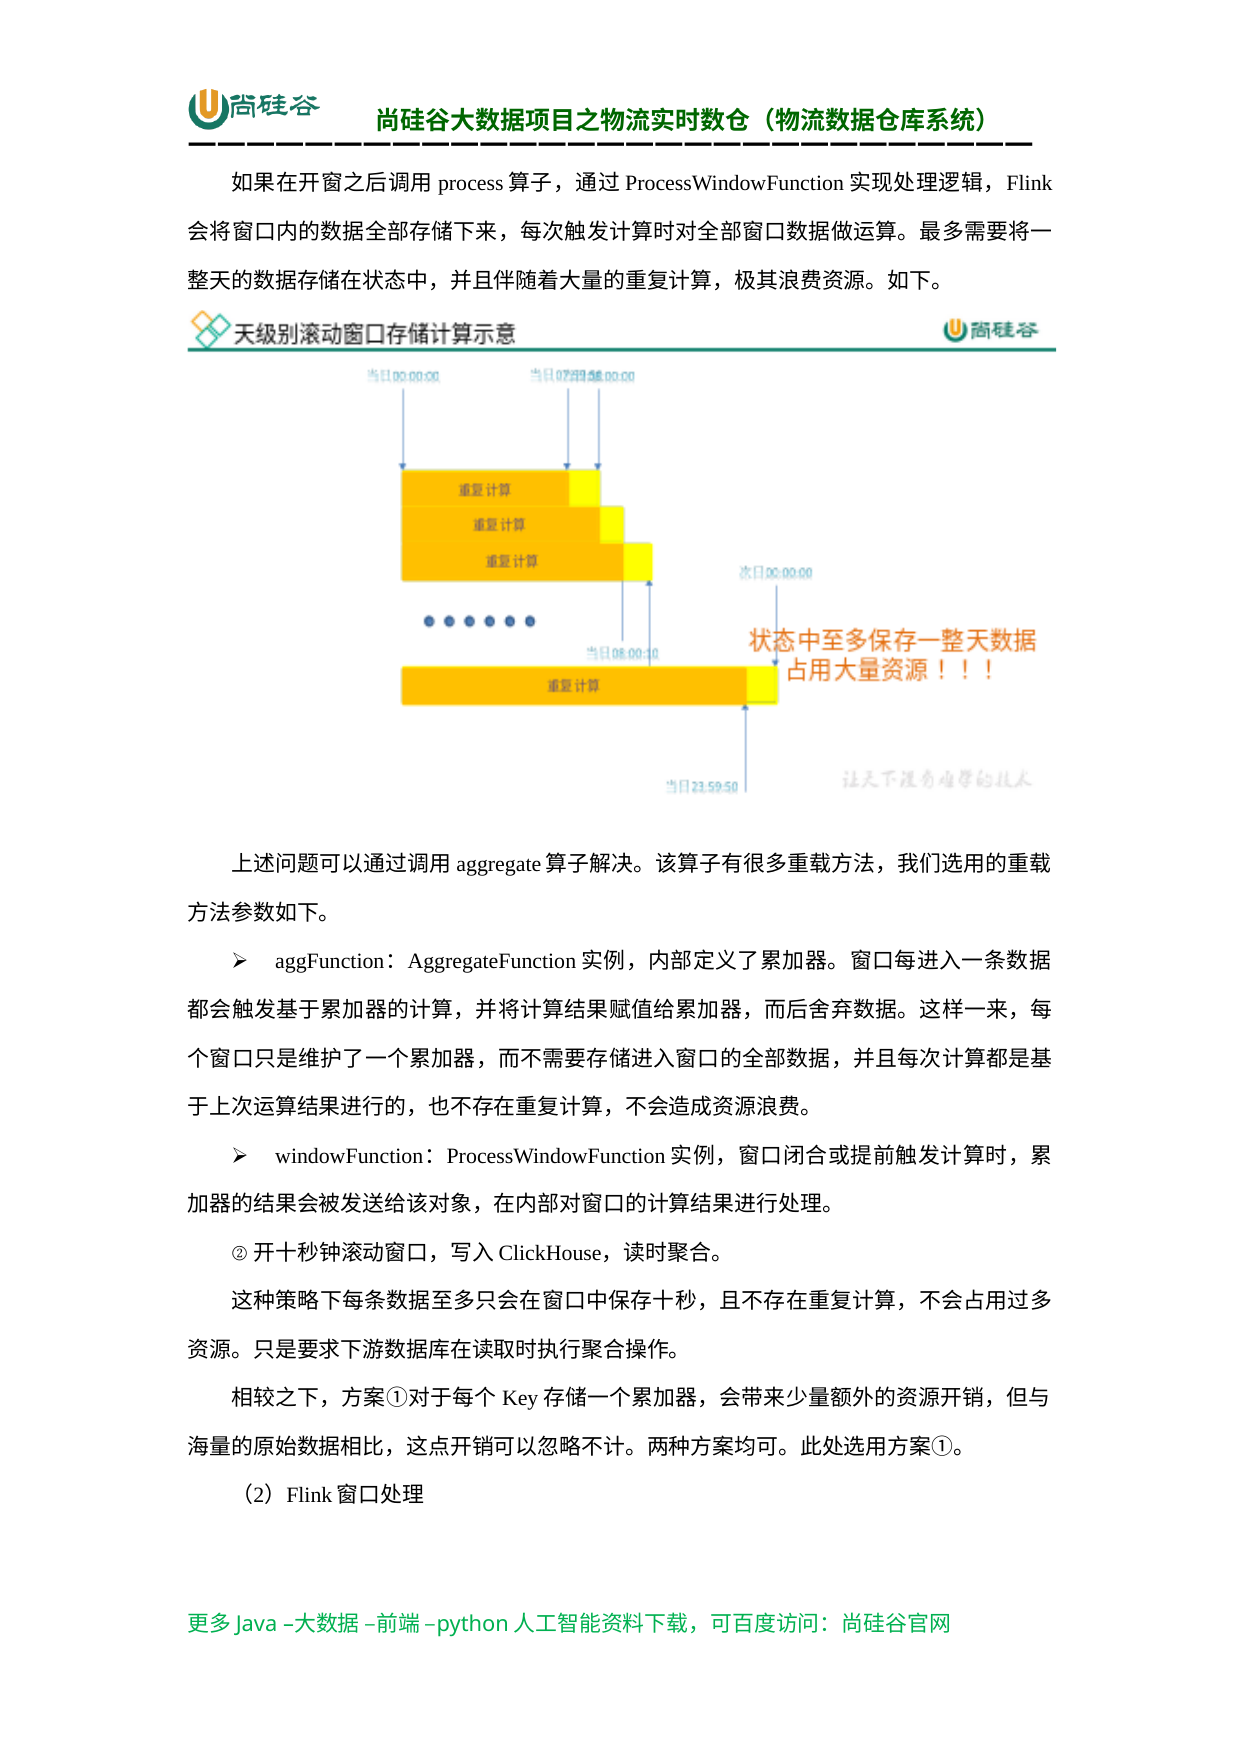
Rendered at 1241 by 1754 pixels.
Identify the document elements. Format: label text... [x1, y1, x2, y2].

text 如果在开窗之后调用process算子，通过ProcessWindowFunction实现处理逻辑，Flink会将窗口内的数据全部存储下来，每次触发计算时对全部窗口数据做运算。最多需要将一整天的数据存储在状态中，并且伴随着大量的重复计算，极其浪费资源。如下。 [187, 165, 1053, 295]
text （2）Flink窗口处理 [187, 1477, 1053, 1509]
text 这种策略下每条数据至多只会在窗口中保存十秒，且不存在重复计算，不会占用过多资源。只是要求下游数据库在读取时执行聚合操作。 [187, 1283, 1053, 1364]
text 相较之下，方案①对于每个Key存储一个累加器，会带来少量额外的资源开销，但与海量的原始数据相比，这点开销可以忽略不计。两种方案均可。此处选用方案①。 [187, 1380, 1053, 1461]
text ② 开十秒钟滚动窗口，写入ClickHouse，读时聚合。 [187, 1234, 1053, 1267]
text 上述问题可以通过调用aggregate算子解决。该算子有很多重载方法，我们选用的重载方法参数如下。 [187, 846, 1053, 927]
text windowFunction：ProcessWindowFunction实例，窗口闭合或提前触发计算时，累加器的结果会被发送给该对象，在内部对窗口的计算结果进行处理。 [187, 1137, 1053, 1218]
text aggFunction：AggregateFunction实例，内部定义了累加器。窗口每进入一条数据都会触发基于累加器的计算，并将计算结果赋值给累加器，而后舍弃数据。这样一来，每个窗口只是维护了一个累加器，而不需要存储进入窗口的全部数据，并且每次计算都是基于上次运算结果进行的，也不存在重复计算，不会造成资源浪费。 [187, 943, 1053, 1121]
